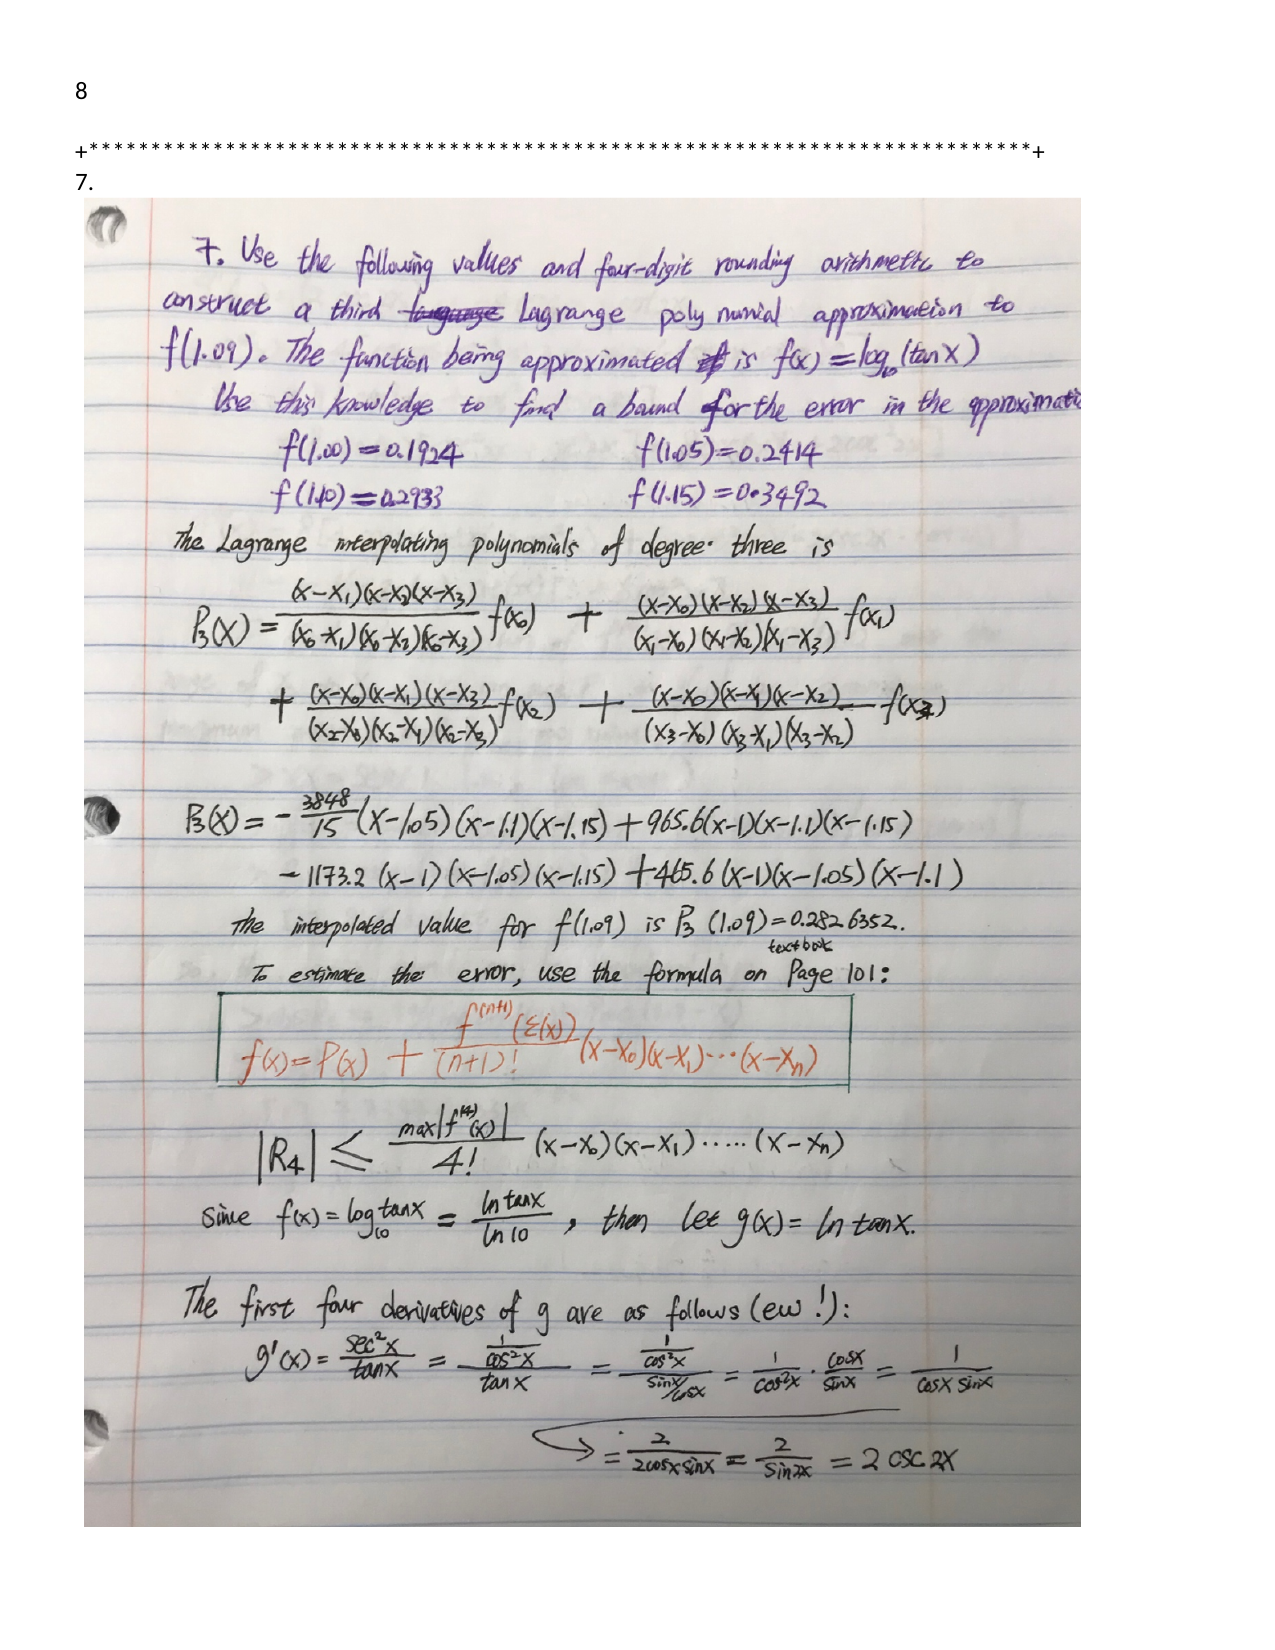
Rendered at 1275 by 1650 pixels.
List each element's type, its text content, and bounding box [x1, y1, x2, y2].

text +****************************************************************************+ [75, 136, 1200, 167]
text 7. [75, 167, 1200, 197]
picture [85, 199, 1081, 1525]
